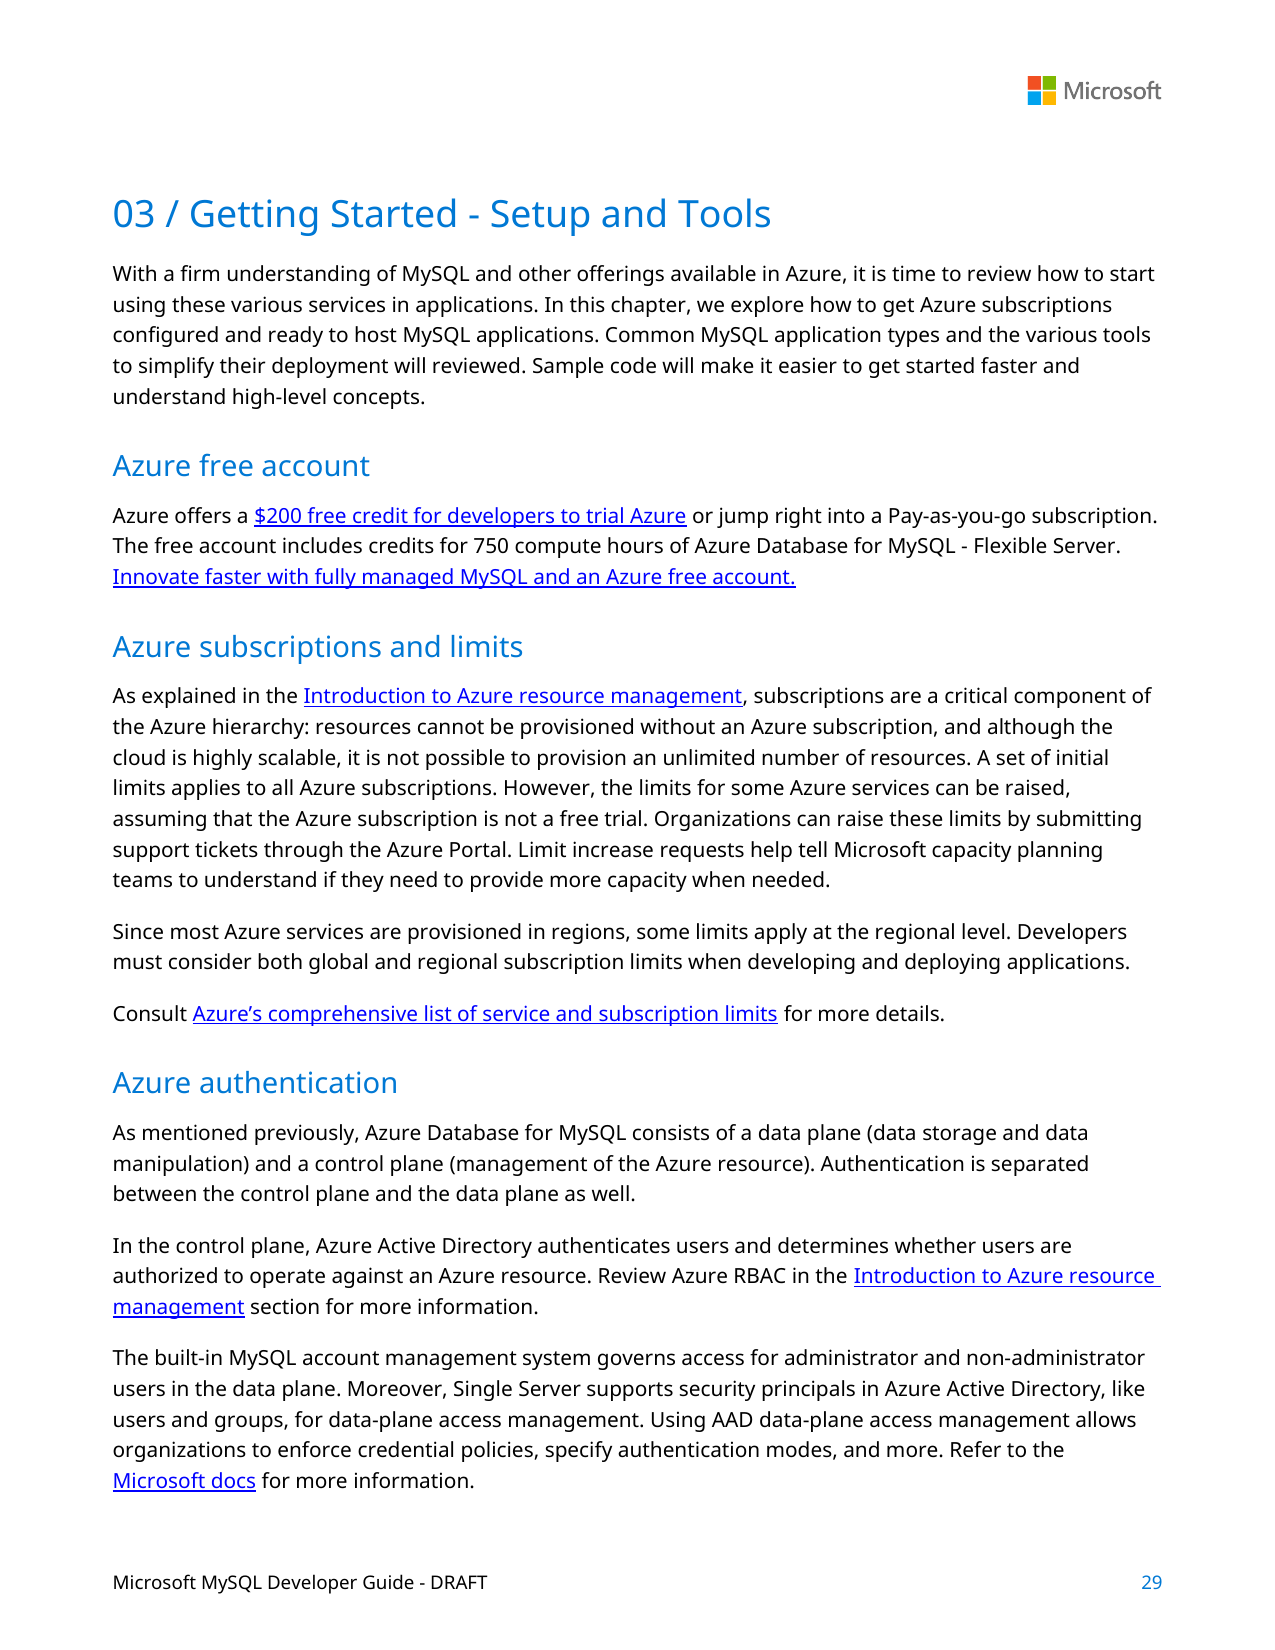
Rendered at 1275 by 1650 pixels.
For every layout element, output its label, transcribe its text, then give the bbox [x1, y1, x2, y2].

text In the control plane, Azure Active Directory authenticates users and determines whether users are authorized to operate against an Azure resource. Review Azure RBAC in the Introduction to Azure resource management section for more information. [112, 1231, 1162, 1321]
subtitle Azure subscriptions and limits [112, 626, 1162, 666]
text Consult Azure’s comprehensive list of service and subscription limits for more details. [112, 999, 1162, 1027]
text Azure offers a $200 free credit for developers to trial Azure or jump right into a Pay-as-you-go subscription. The free account includes credits for 750 compute hours of Azure Database for MySQL - Flexible Server. Innovate faster with fully managed MySQL and an Azure free account. [112, 501, 1162, 591]
picture [1026, 75, 1163, 107]
subtitle 03 / Getting Started - Setup and Tools [112, 187, 1162, 238]
text The built-in MySQL account management system governs access for administrator and non-administrator users in the data plane. Moreover, Single Server supports security principals in Azure Active Directory, like users and groups, for data-plane access management. Using AAD data-plane access management allows organizations to enforce credential policies, specify authentication modes, and more. Refer to the Microsoft docs for more information. [112, 1343, 1162, 1494]
text As explained in the Introduction to Azure resource management, subscriptions are a critical component of the Azure hierarchy: resources cannot be provisioned without an Azure subscription, and although the cloud is highly scalable, it is not possible to provision an unlimited number of resources. A set of initial limits applies to all Azure subscriptions. However, the limits for some Azure services can be raised, assuming that the Azure subscription is not a free trial. Organizations can raise these limits by submitting support tickets through the Azure Portal. Limit increase requests help tell Microsoft capacity planning teams to understand if they need to provide more capacity when needed. [112, 682, 1162, 894]
subtitle Azure free account [112, 446, 1162, 485]
text With a firm understanding of MySQL and other offerings available in Azure, it is time to review how to start using these various services in applications. In this chapter, we explore how to get Azure subscriptions configured and ready to host MySQL applications. Common MySQL application types and the various tools to simplify their deployment will reviewed. Sample code will make it easier to get started faster and understand high-level concepts. [112, 259, 1162, 410]
text As mentioned previously, Azure Database for MySQL consists of a data plane (data storage and data manipulation) and a control plane (management of the Azure resource). Authentication is separated between the control plane and the data plane as well. [112, 1118, 1162, 1208]
text Since most Azure services are provisioned in regions, some limits apply at the regional level. Developers must consider both global and regional subscription limits when developing and deploying applications. [112, 917, 1162, 976]
subtitle Azure authentication [112, 1063, 1162, 1102]
